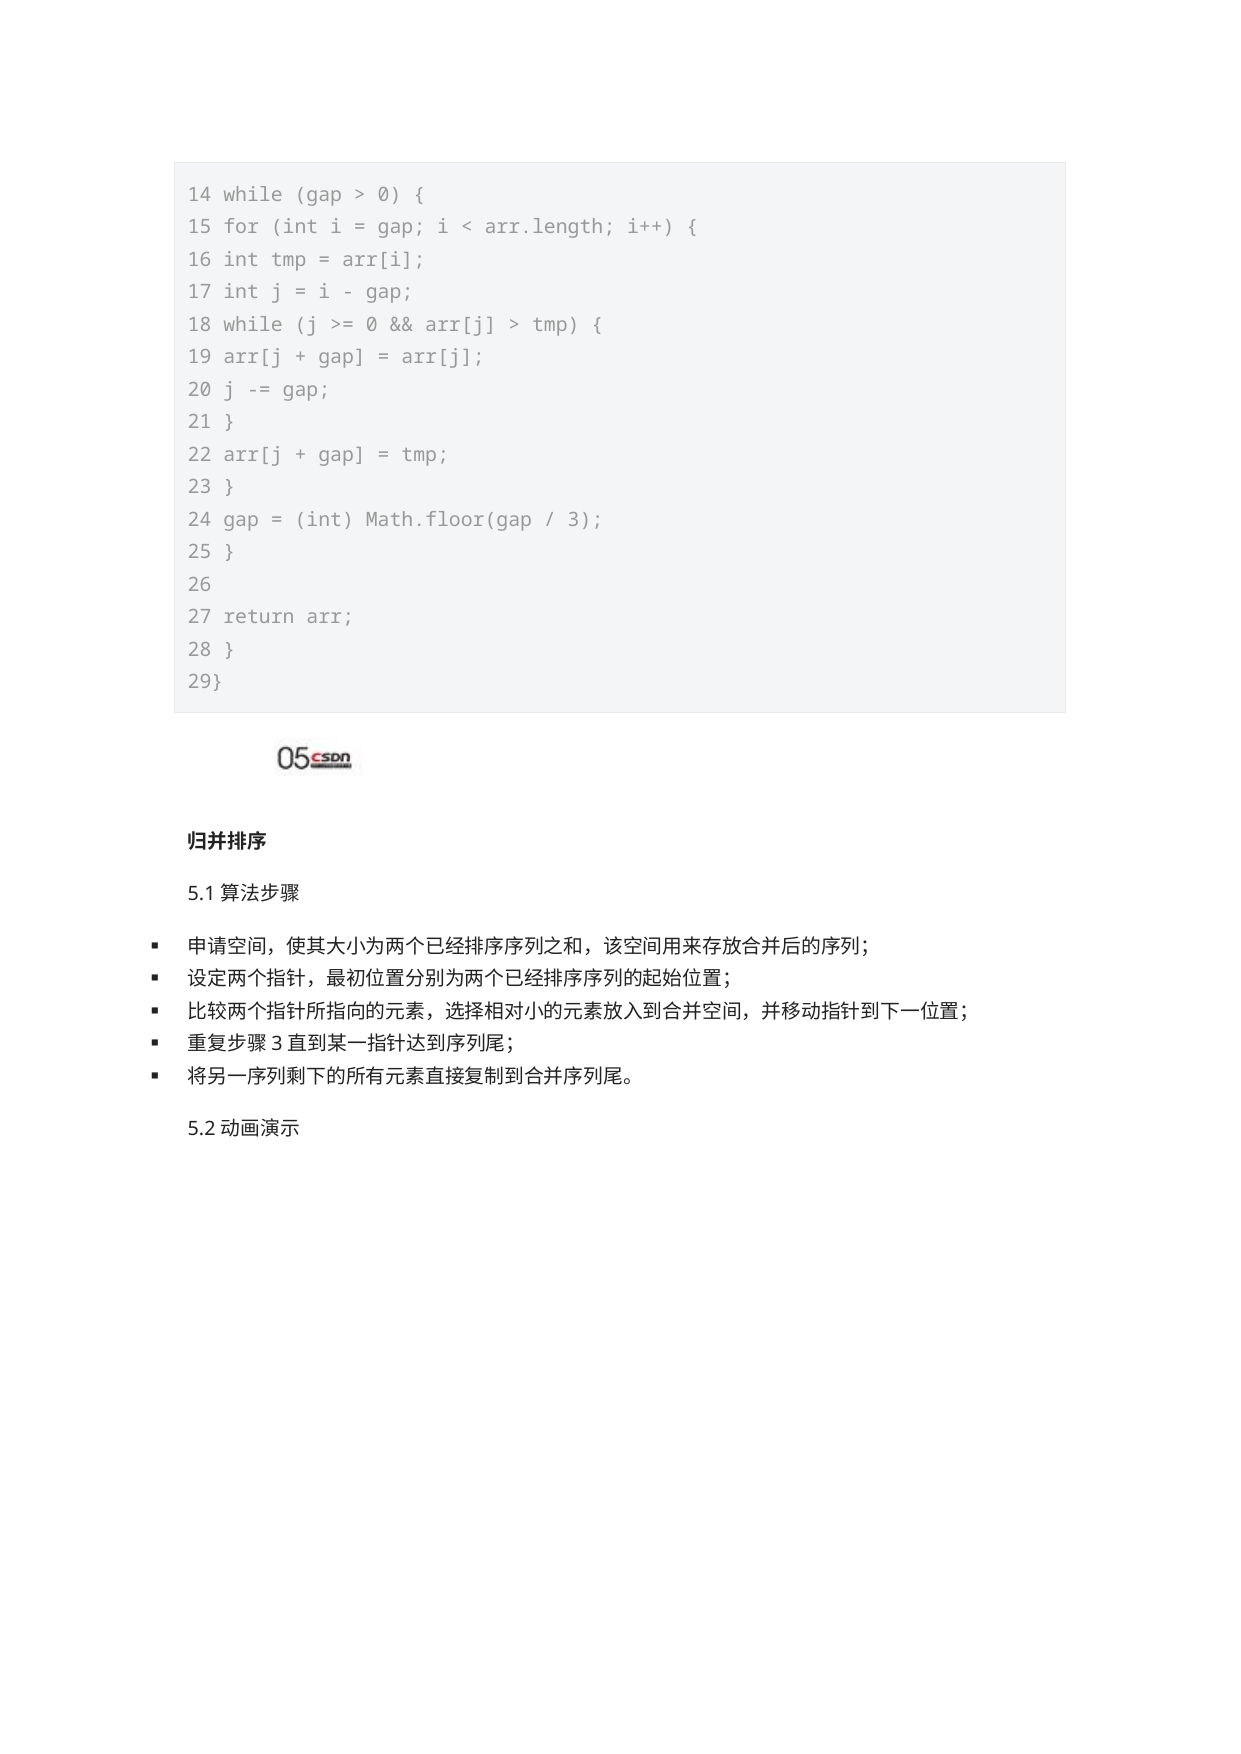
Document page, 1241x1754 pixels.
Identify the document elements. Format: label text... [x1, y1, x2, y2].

text 归并排序 [187, 823, 1053, 856]
text 5.1 算法步骤 [187, 876, 1053, 908]
picture [187, 738, 438, 779]
list 重复步骤 3 直到某一指针达到序列尾； [150, 1026, 1053, 1058]
text 5.2 动画演示 [187, 1111, 1053, 1143]
list 设定两个指针，最初位置分别为两个已经排序序列的起始位置； [150, 961, 1053, 993]
list 申请空间，使其大小为两个已经排序序列之和，该空间用来存放合并后的序列； [150, 928, 1053, 961]
list 比较两个指针所指向的元素，选择相对小的元素放入到合并空间，并移动指针到下一位置； [150, 993, 1053, 1026]
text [175, 163, 1065, 712]
list 将另一序列剩下的所有元素直接复制到合并序列尾。 [150, 1058, 1053, 1091]
